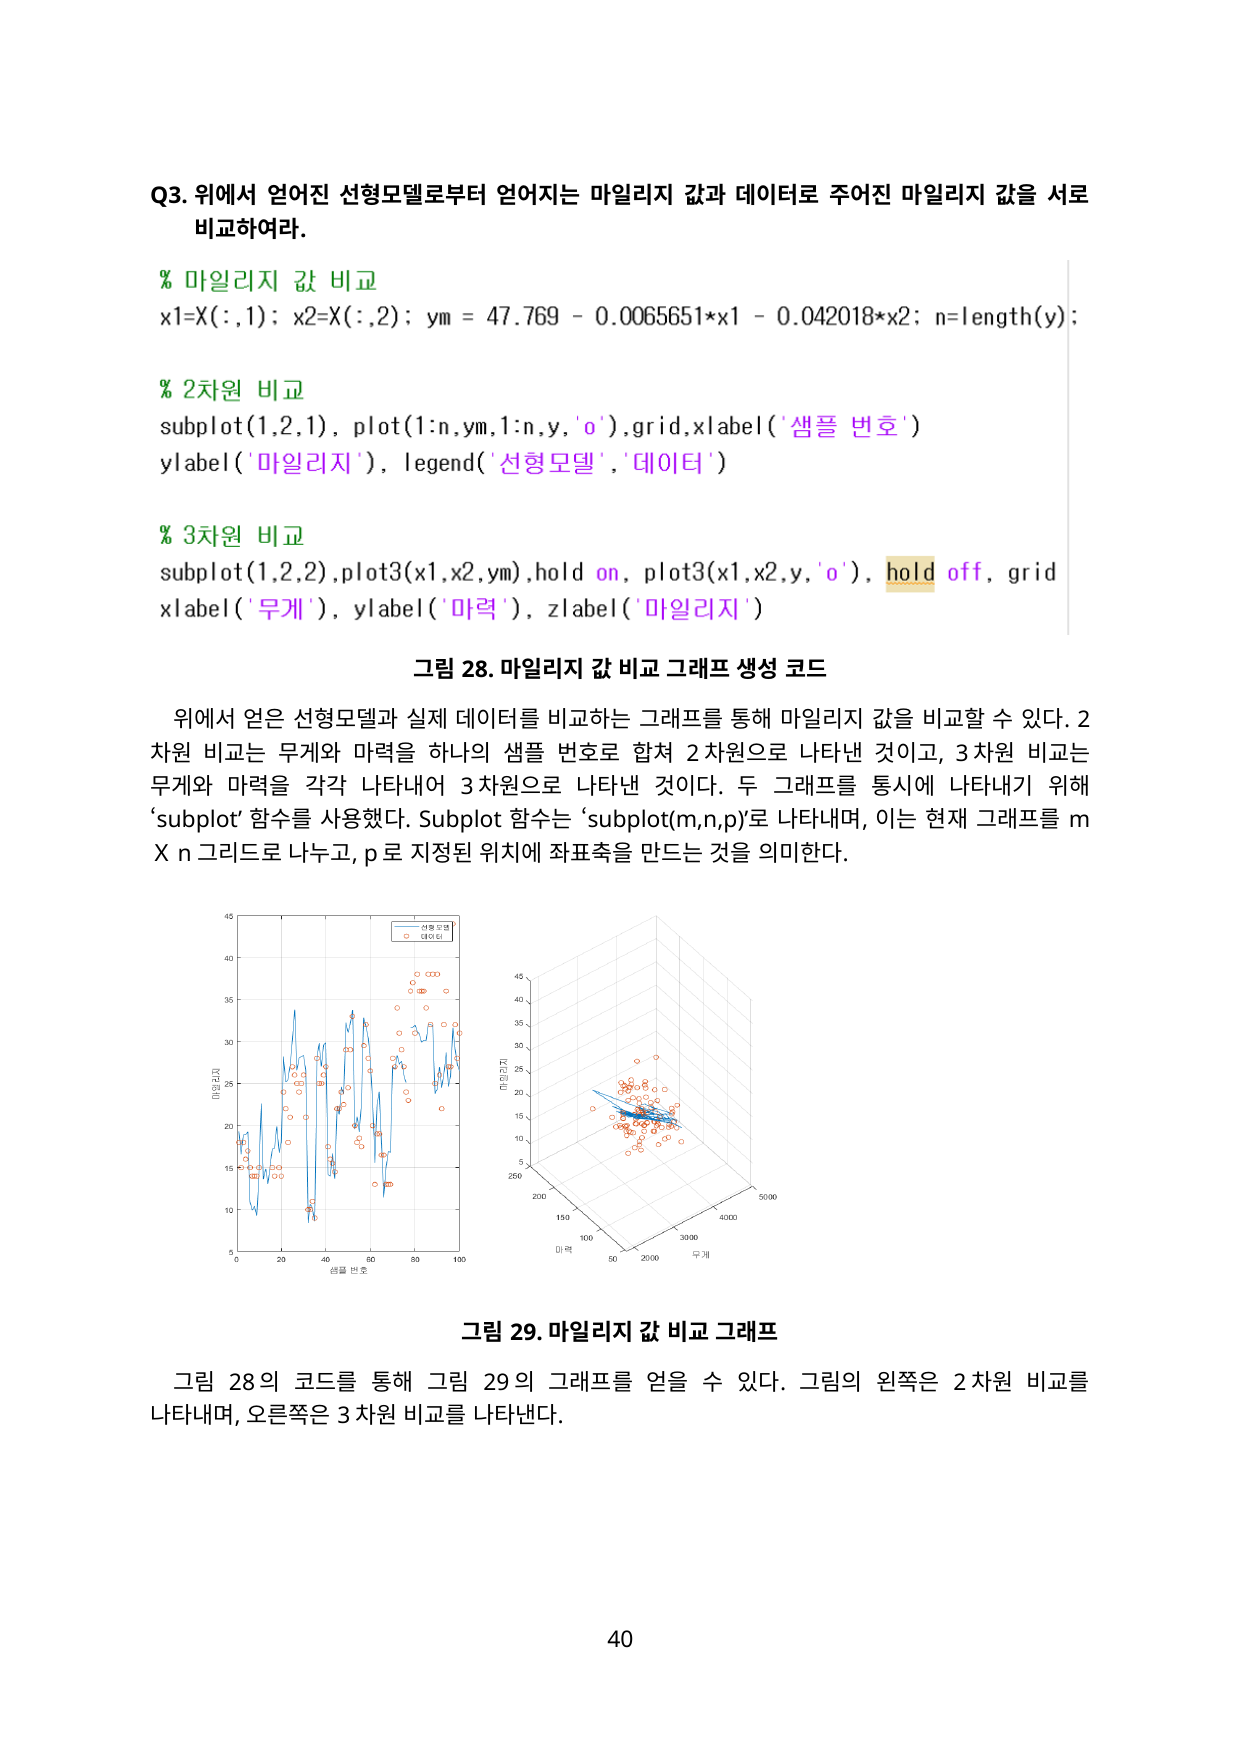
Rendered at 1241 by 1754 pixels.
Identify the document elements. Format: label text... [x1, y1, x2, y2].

text 그림 15의 코드를 통해 그림 16의 그래프를 얻을 수 있다. 그림의 왼쪽은 2차원 비교를 나타내며, 오른쪽은 3차원 비교를 나타낸다. [150, 1364, 1090, 1430]
picture [150, 884, 816, 1297]
picture [150, 260, 1090, 635]
text 위에서 얻은 선형모델과 실제 데이터를 비교하는 그래프를 통해 마일리지 값을 비교할 수 있다. 2차원 비교는 무게와 마력을 하나의 샘플 번호로 합쳐 2차원으로 나타낸 것이고, 3차원 비교는 무게와 마력을 각각 나타내어 3차원으로 나타낸 것이다. 두 그래프를 통시에 나타내기 위해 ‘subplot’ 함수를 사용했다. Subplot 함수는 ‘subplot(m,n,p)’로 나타내며, 이는 현재 그래프를 mＸn 그리드로 나누고, p로 지정된 위치에 좌표축을 만드는 것을 의미한다. [150, 701, 1090, 868]
text 위에서 얻어진 선형모델로부터 얻어지는 마일리지 값과 데이터로 주어진 마일리지 값을 서로 비교하여라. [150, 177, 1090, 244]
